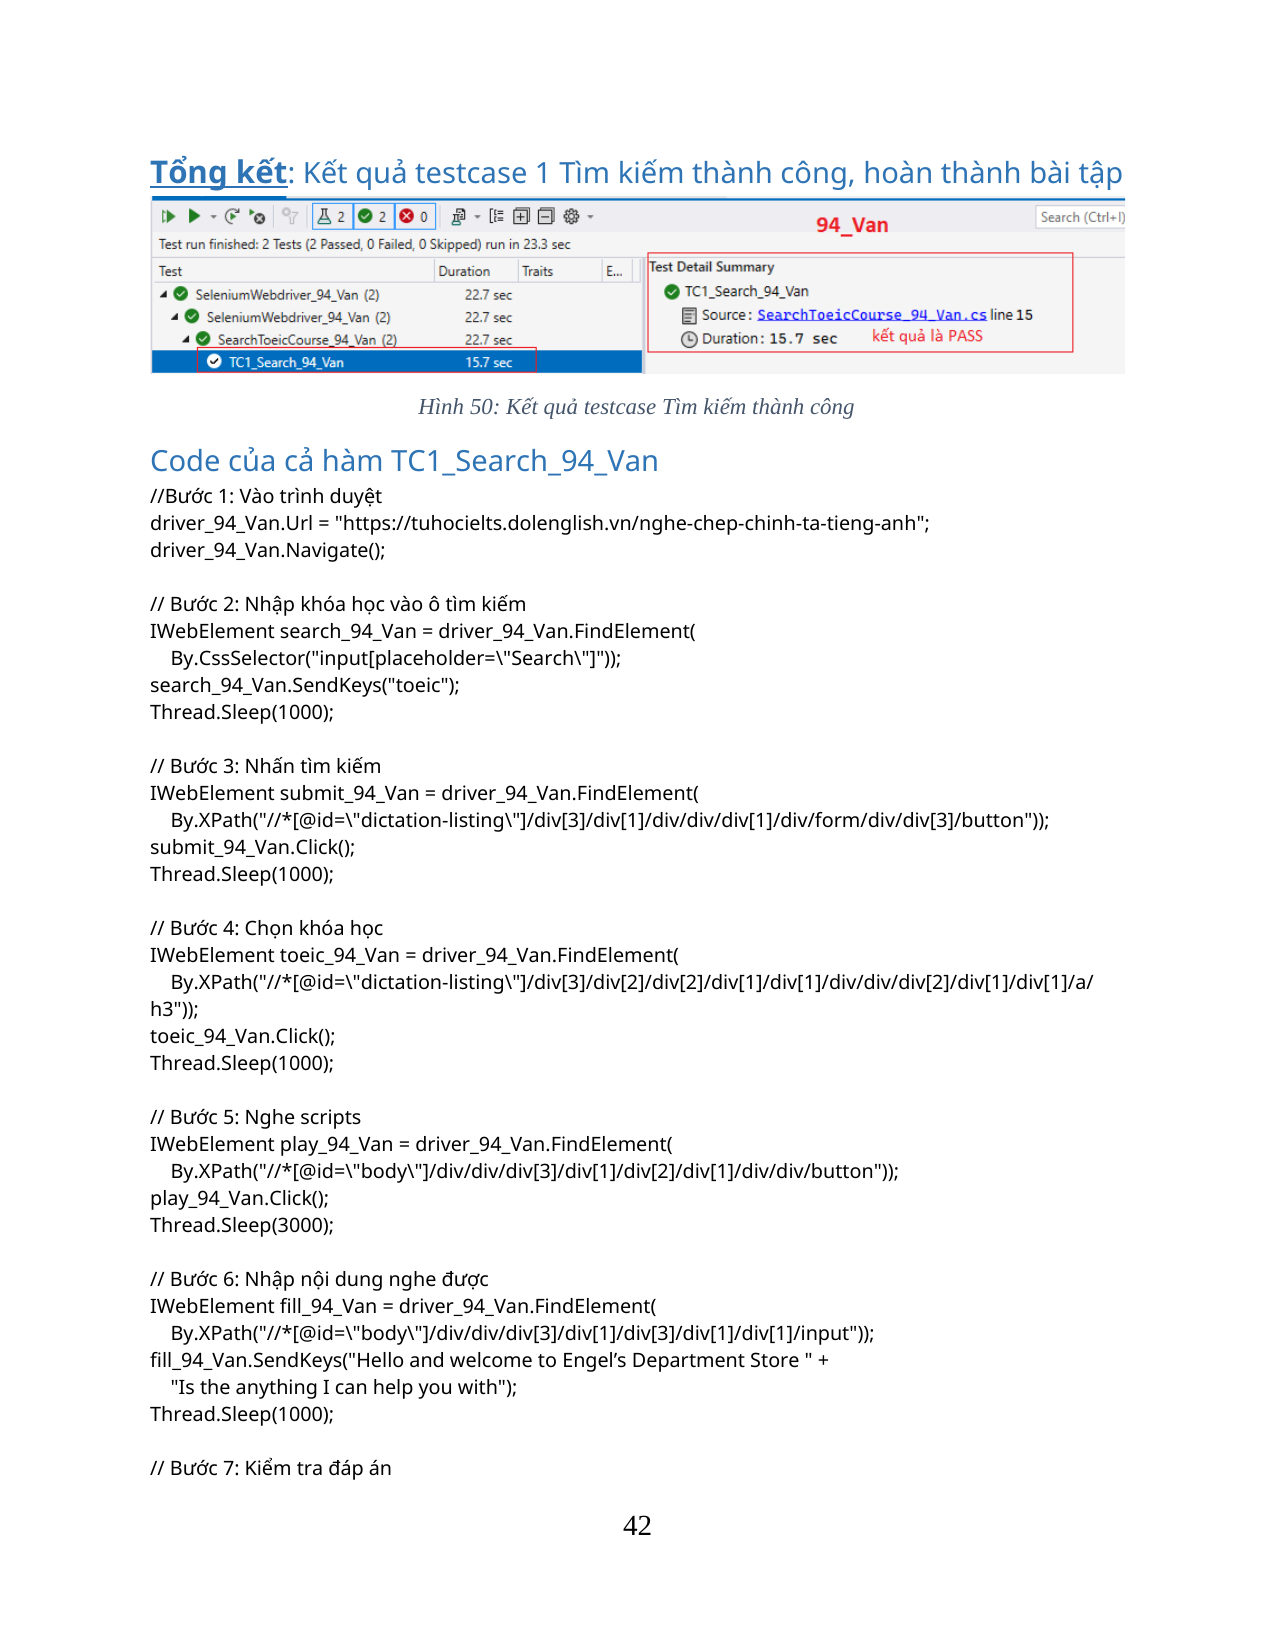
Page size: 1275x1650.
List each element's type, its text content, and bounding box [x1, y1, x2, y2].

text submit_94_Van.Click(); [150, 833, 1125, 860]
subtitle Tổng kết: Kết quả testcase 1 Tìm kiếm thành công, hoàn thành bài tập [150, 150, 1125, 193]
text IWebElement play_94_Van = driver_94_Van.FindElement( [150, 1130, 1125, 1157]
text Thread.Sleep(1000); [150, 1049, 1125, 1076]
text // Bước 7: Kiểm tra đáp án [150, 1454, 1125, 1481]
text By.XPath("//*[@id=\"body\"]/div/div/div[3]/div[1]/div[2]/div[1]/div/div/button")); [150, 1157, 1125, 1184]
text By.CssSelector("input[placeholder=\"Search\"]")); [150, 644, 1125, 672]
text // Bước 5: Nghe scripts [150, 1103, 1125, 1130]
text // Bước 2: Nhập khóa học vào ô tìm kiếm [150, 591, 1125, 618]
text Thread.Sleep(3000); [150, 1211, 1125, 1238]
text toeic_94_Van.Click(); [150, 1022, 1125, 1049]
text driver_94_Van.Navigate(); [150, 537, 1125, 564]
text "Is the anything I can help you with"); [150, 1373, 1125, 1400]
text By.XPath("//*[@id=\"dictation-listing\"]/div[3]/div[1]/div/div/div[1]/div/form/div/div[3]/button")); [150, 806, 1125, 833]
text // Bước 4: Chọn khóa học [150, 914, 1125, 941]
text // Bước 3: Nhấn tìm kiếm [150, 752, 1125, 779]
text IWebElement toeic_94_Van = driver_94_Van.FindElement( [150, 941, 1125, 968]
text Hình 50: Kết quả testcase Tìm kiếm thành công [150, 393, 1125, 419]
text fill_94_Van.SendKeys("Hello and welcome to Engel’s Department Store " + [150, 1346, 1125, 1373]
text IWebElement fill_94_Van = driver_94_Van.FindElement( [150, 1292, 1125, 1319]
picture [150, 196, 1125, 374]
subtitle Code của cả hàm TC1_Search_94_Van [150, 440, 1125, 479]
text play_94_Van.Click(); [150, 1184, 1125, 1211]
text driver_94_Van.Url = "https://tuhocielts.dolenglish.vn/nghe-chep-chinh-ta-tieng-anh"; [150, 510, 1125, 537]
text Thread.Sleep(1000); [150, 1400, 1125, 1427]
text IWebElement submit_94_Van = driver_94_Van.FindElement( [150, 779, 1125, 806]
text By.XPath("//*[@id=\"dictation-listing\"]/div[3]/div[2]/div[2]/div[1]/div[1]/div/div/div[2]/div[1]/div[1]/a/h3")); [150, 968, 1125, 1022]
text IWebElement search_94_Van = driver_94_Van.FindElement( [150, 618, 1125, 644]
text Thread.Sleep(1000); [150, 860, 1125, 887]
text search_94_Van.SendKeys("toeic"); [150, 672, 1125, 698]
text // Bước 6: Nhập nội dung nghe được [150, 1265, 1125, 1292]
text Thread.Sleep(1000); [150, 698, 1125, 726]
text By.XPath("//*[@id=\"body\"]/div/div/div[3]/div[1]/div[3]/div[1]/div[1]/input")); [150, 1319, 1125, 1346]
text //Bước 1: Vào trình duyệt [150, 483, 1125, 510]
